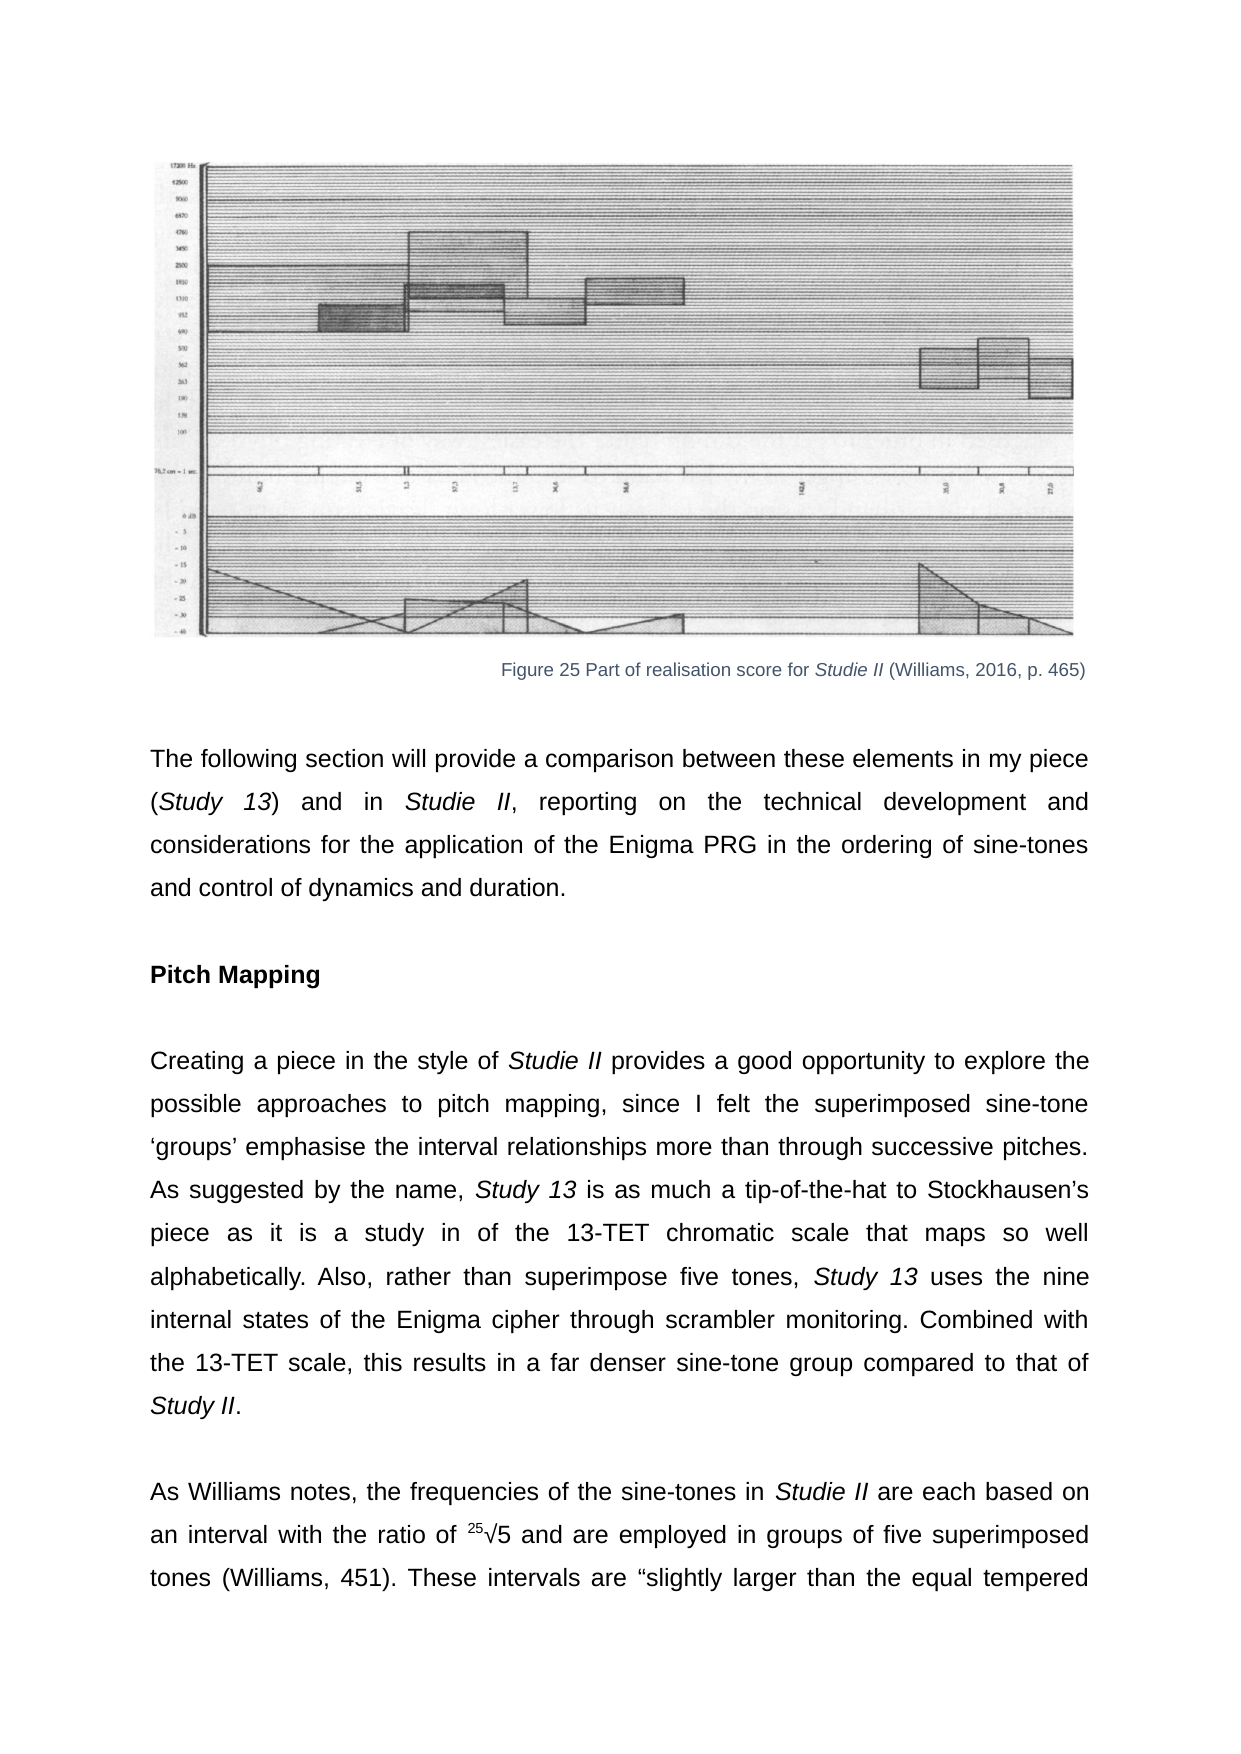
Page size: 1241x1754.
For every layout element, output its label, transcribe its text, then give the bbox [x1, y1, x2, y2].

text The following section will provide a comparison between these elements in my piece (Study 13) and in Studie II, reporting on the technical development and considerations for the application of the Enigma PRG in the ordering of sine-tones and control of dynamics and duration. [150, 744, 1090, 902]
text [150, 1477, 1090, 1592]
text Creating a piece in the style of Studie II provides a good opportunity to explore the possible approaches to pitch mapping, since I felt the superimposed sine-tone ‘groups’ emphasise the interval relationships more than through successive pitches. As suggested by the name, Study 13 is as much a tip-of-the-hat to Stockhausen’s piece as it is a study in of the 13-TET chromatic scale that maps so well alphabetically. Also, rather than superimpose five tones, Study 13 uses the nine internal states of the Enigma cipher through scrambler monitoring. Combined with the 13-TET scale, this results in a far denser sine-tone group compared to that of Study II. [150, 1046, 1090, 1420]
text Pitch Mapping [150, 960, 1090, 988]
picture [145, 150, 1086, 650]
